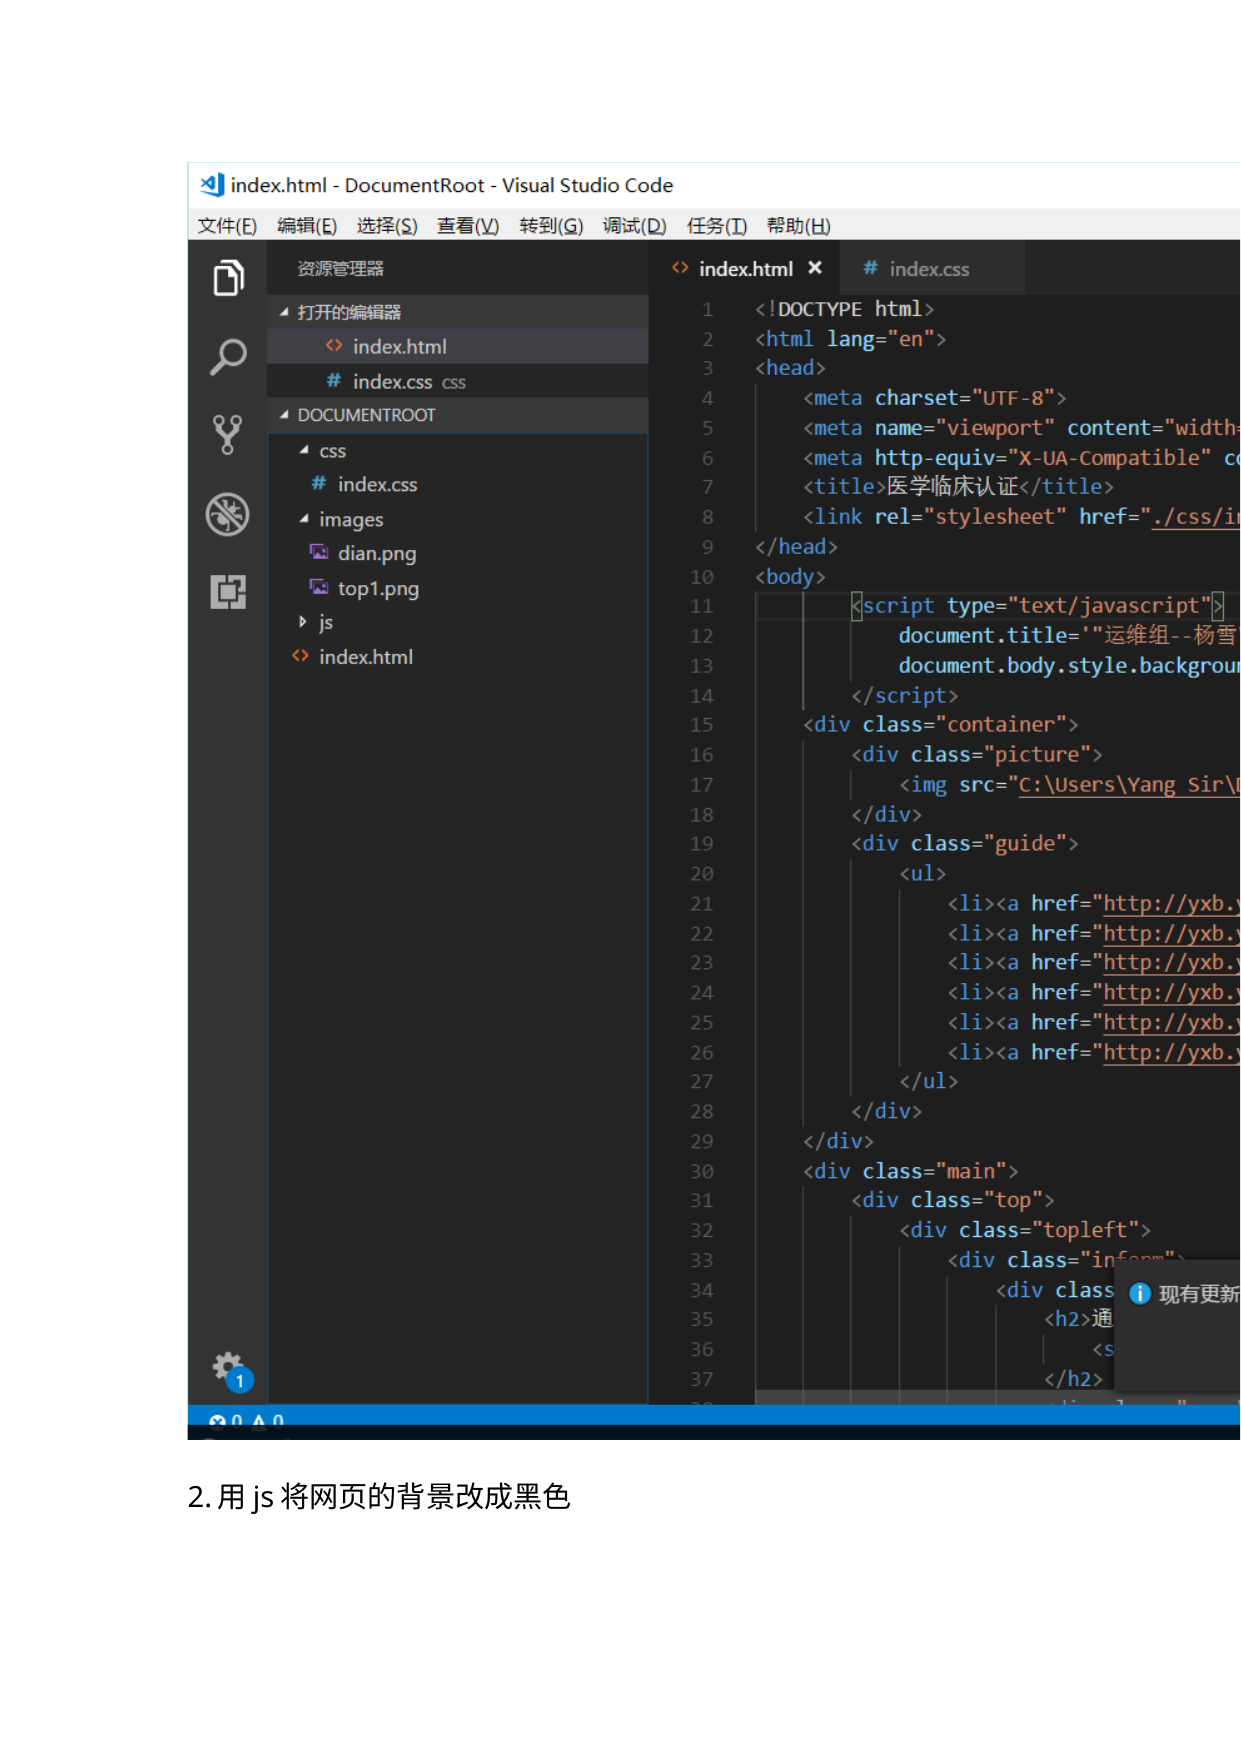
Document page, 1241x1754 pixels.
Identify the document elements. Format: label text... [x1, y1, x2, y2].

text 2. 用js将网页的背景改成黑色 [187, 1462, 1053, 1527]
picture [187, 162, 1241, 1440]
